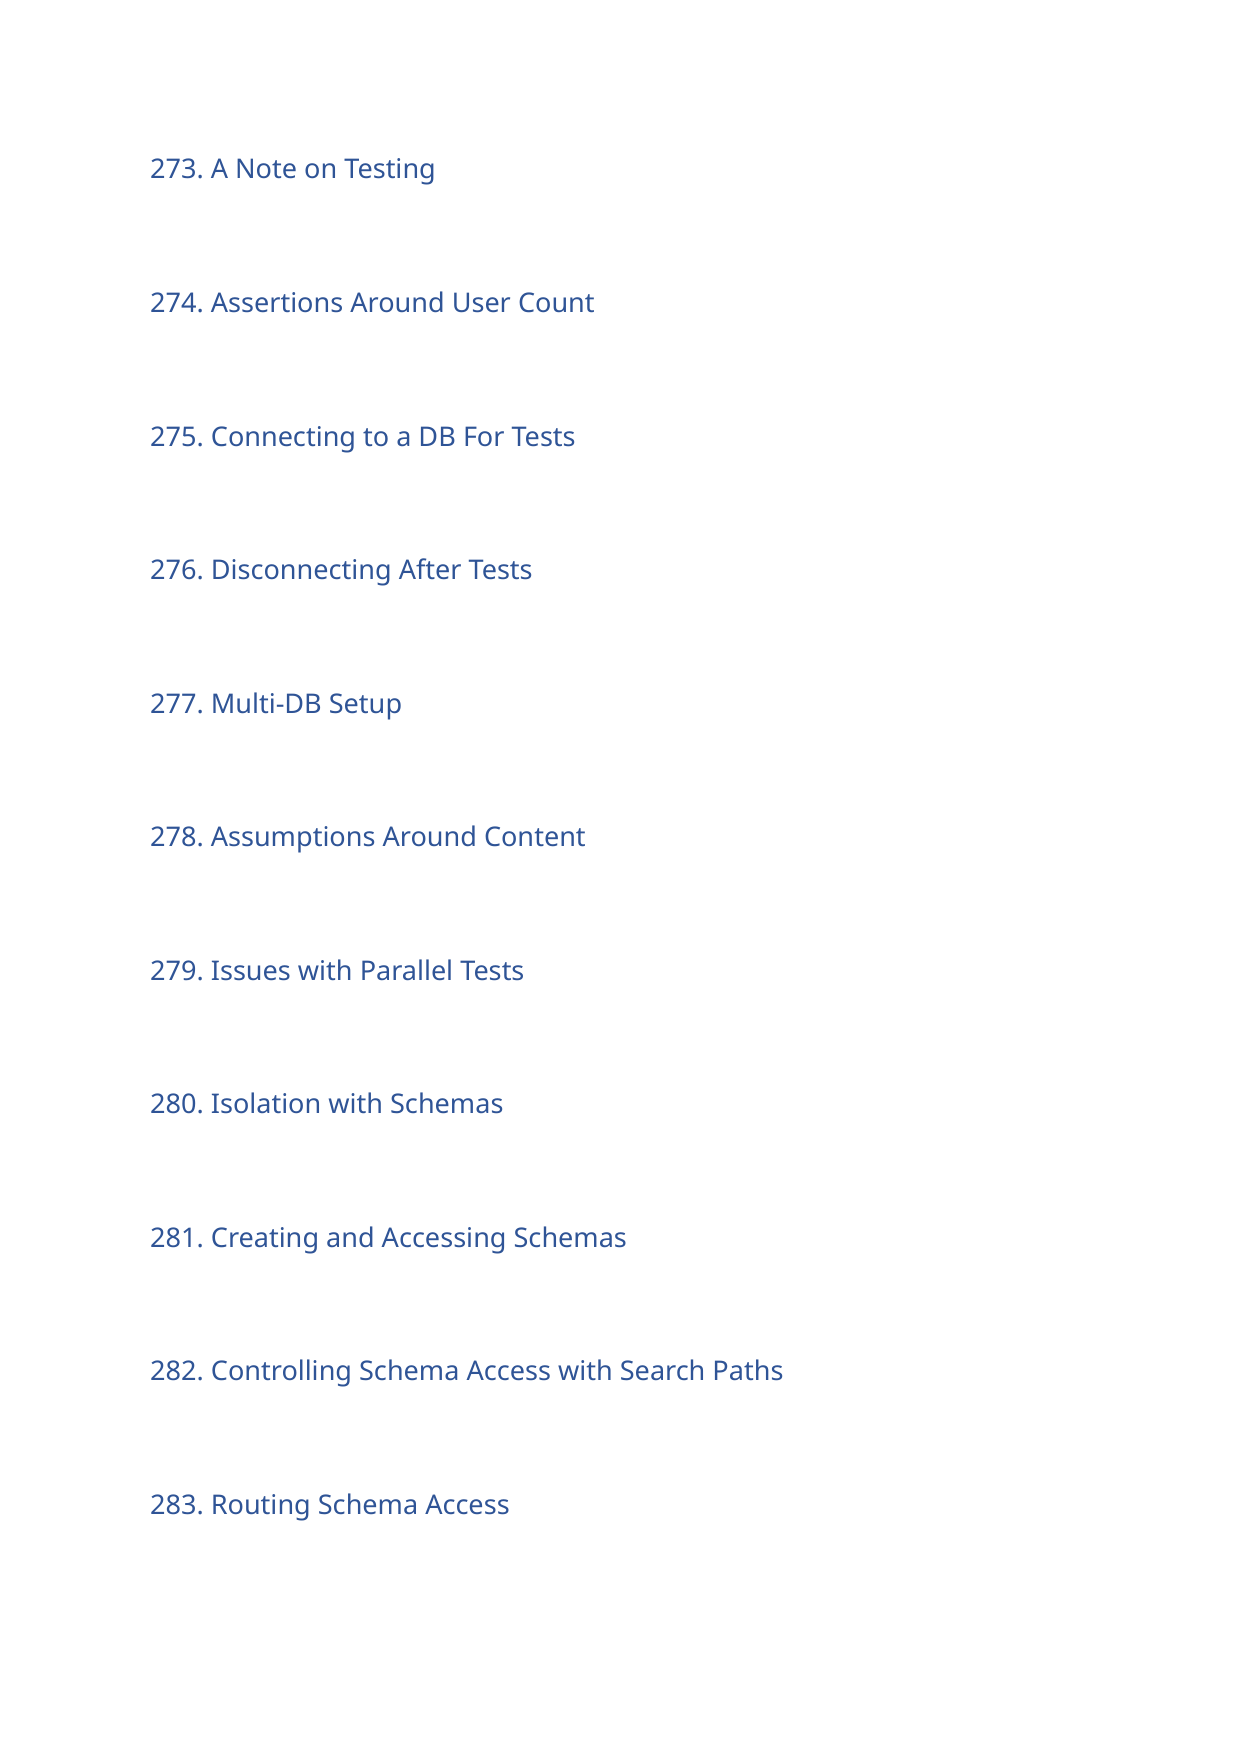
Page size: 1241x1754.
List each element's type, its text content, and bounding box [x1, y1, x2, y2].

subtitle 282. Controlling Schema Access with Search Paths [150, 1352, 1090, 1389]
subtitle 278. Assumptions Around Content [150, 818, 1090, 854]
subtitle 283. Routing Schema Access [150, 1485, 1090, 1522]
subtitle 273. A Note on Testing [150, 150, 1090, 187]
subtitle 280. Isolation with Schemas [150, 1085, 1090, 1122]
subtitle 274. Assertions Around User Count [150, 283, 1090, 320]
subtitle 277. Multi-DB Setup [150, 684, 1090, 721]
subtitle 279. Issues with Parallel Tests [150, 951, 1090, 988]
subtitle 276. Disconnecting After Tests [150, 551, 1090, 587]
subtitle 281. Creating and Accessing Schemas [150, 1218, 1090, 1255]
subtitle 275. Connecting to a DB For Tests [150, 417, 1090, 454]
